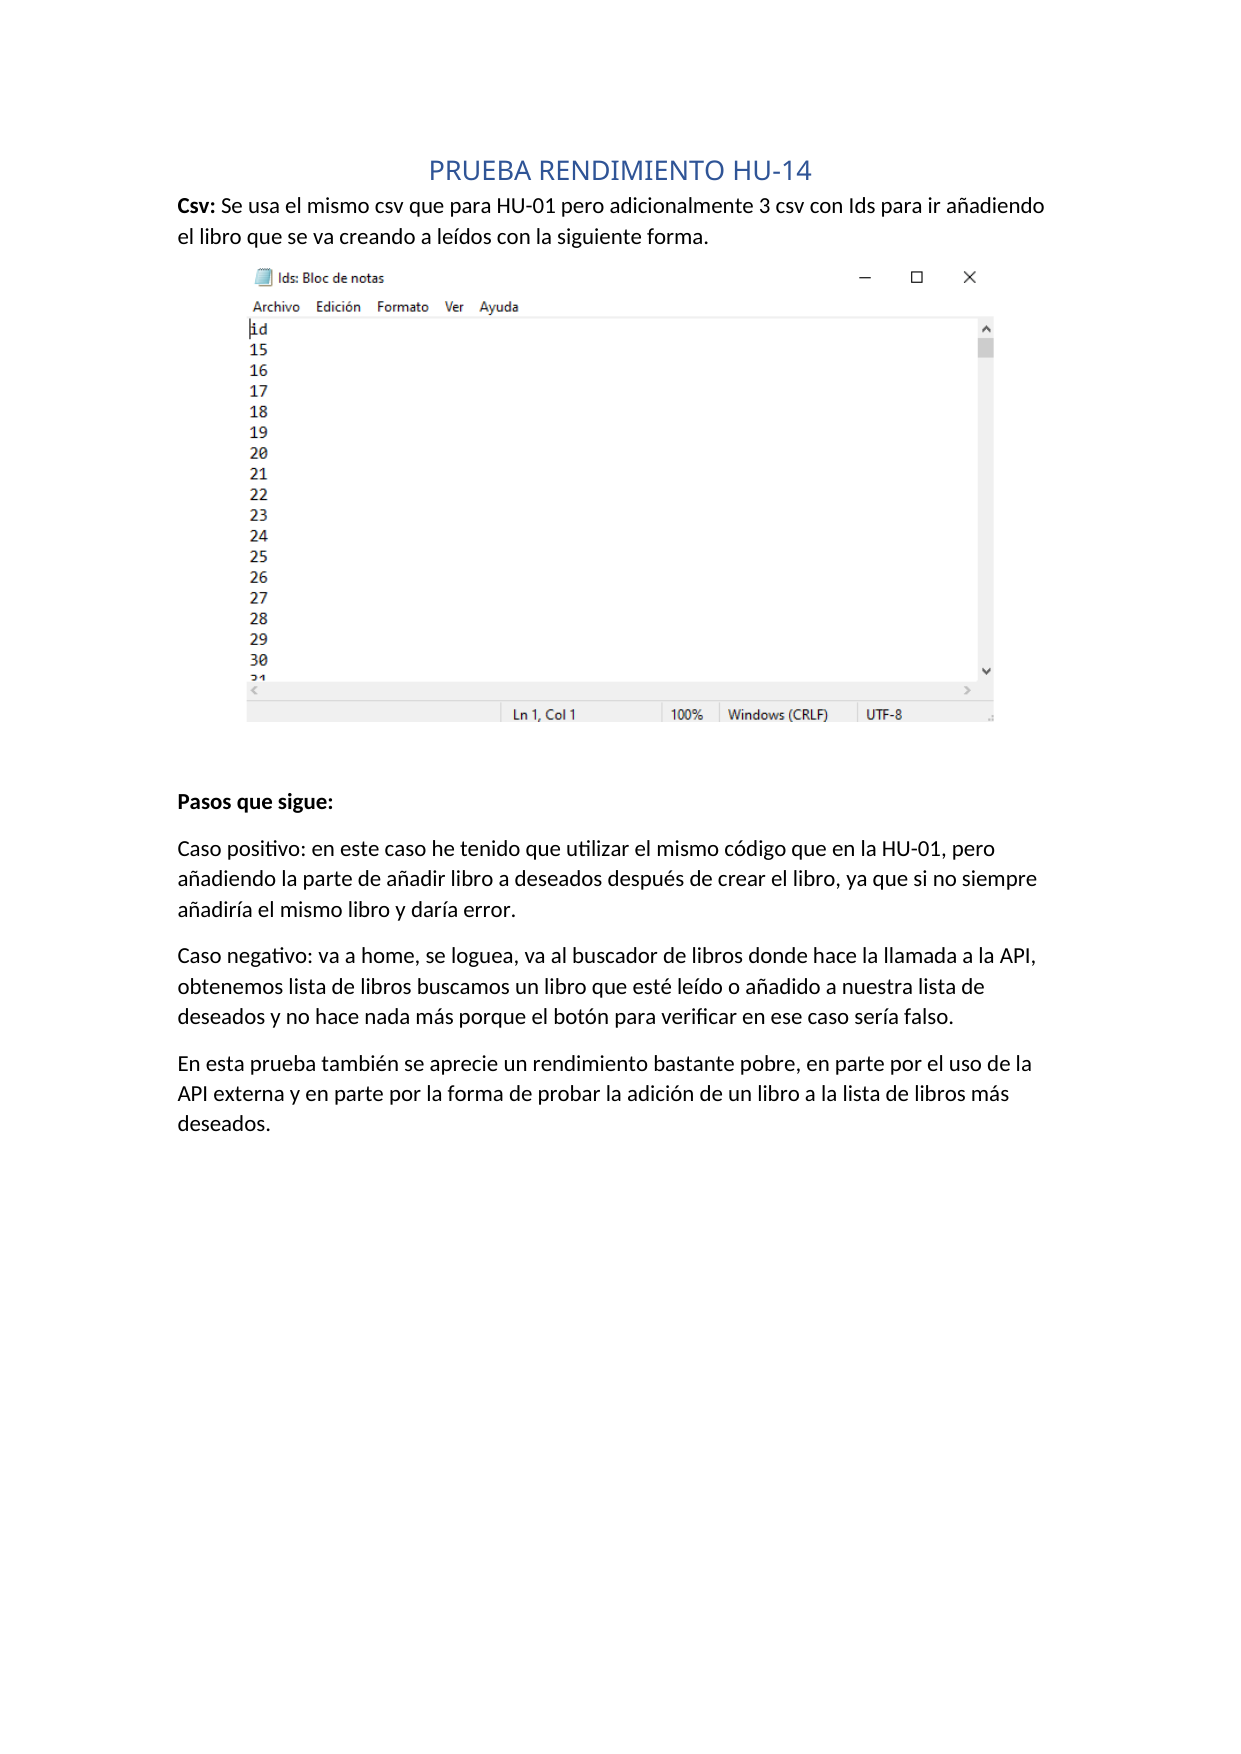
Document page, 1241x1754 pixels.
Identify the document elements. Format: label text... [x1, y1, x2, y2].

text Pasos que sigue: [177, 787, 1063, 816]
picture [246, 268, 994, 722]
text Caso negativo: va a home, se loguea, va al buscador de libros donde hace la llamada a la API, obtenemos lista de libros buscamos un libro que esté leído o añadido a nuestra lista de deseados y no hace nada más porque el botón para verificar en ese caso sería falso. [177, 942, 1063, 1030]
subtitle PRUEBA RENDIMIENTO HU-14 [177, 152, 1063, 189]
text Csv: Se usa el mismo csv que para HU-01 pero adicionalmente 3 csv con Ids para ir añadiendo el libro que se va creando a leídos con la siguiente forma. [177, 192, 1063, 250]
text En esta prueba también se aprecie un rendimiento bastante pobre, en parte por el uso de la API externa y en parte por la forma de probar la adición de un libro a la lista de libros más deseados. [177, 1049, 1063, 1137]
text Caso positivo: en este caso he tenido que utilizar el mismo código que en la HU-01, pero añadiendo la parte de añadir libro a deseados después de crear el libro, ya que si no siempre añadiría el mismo libro y daría error. [177, 834, 1063, 923]
